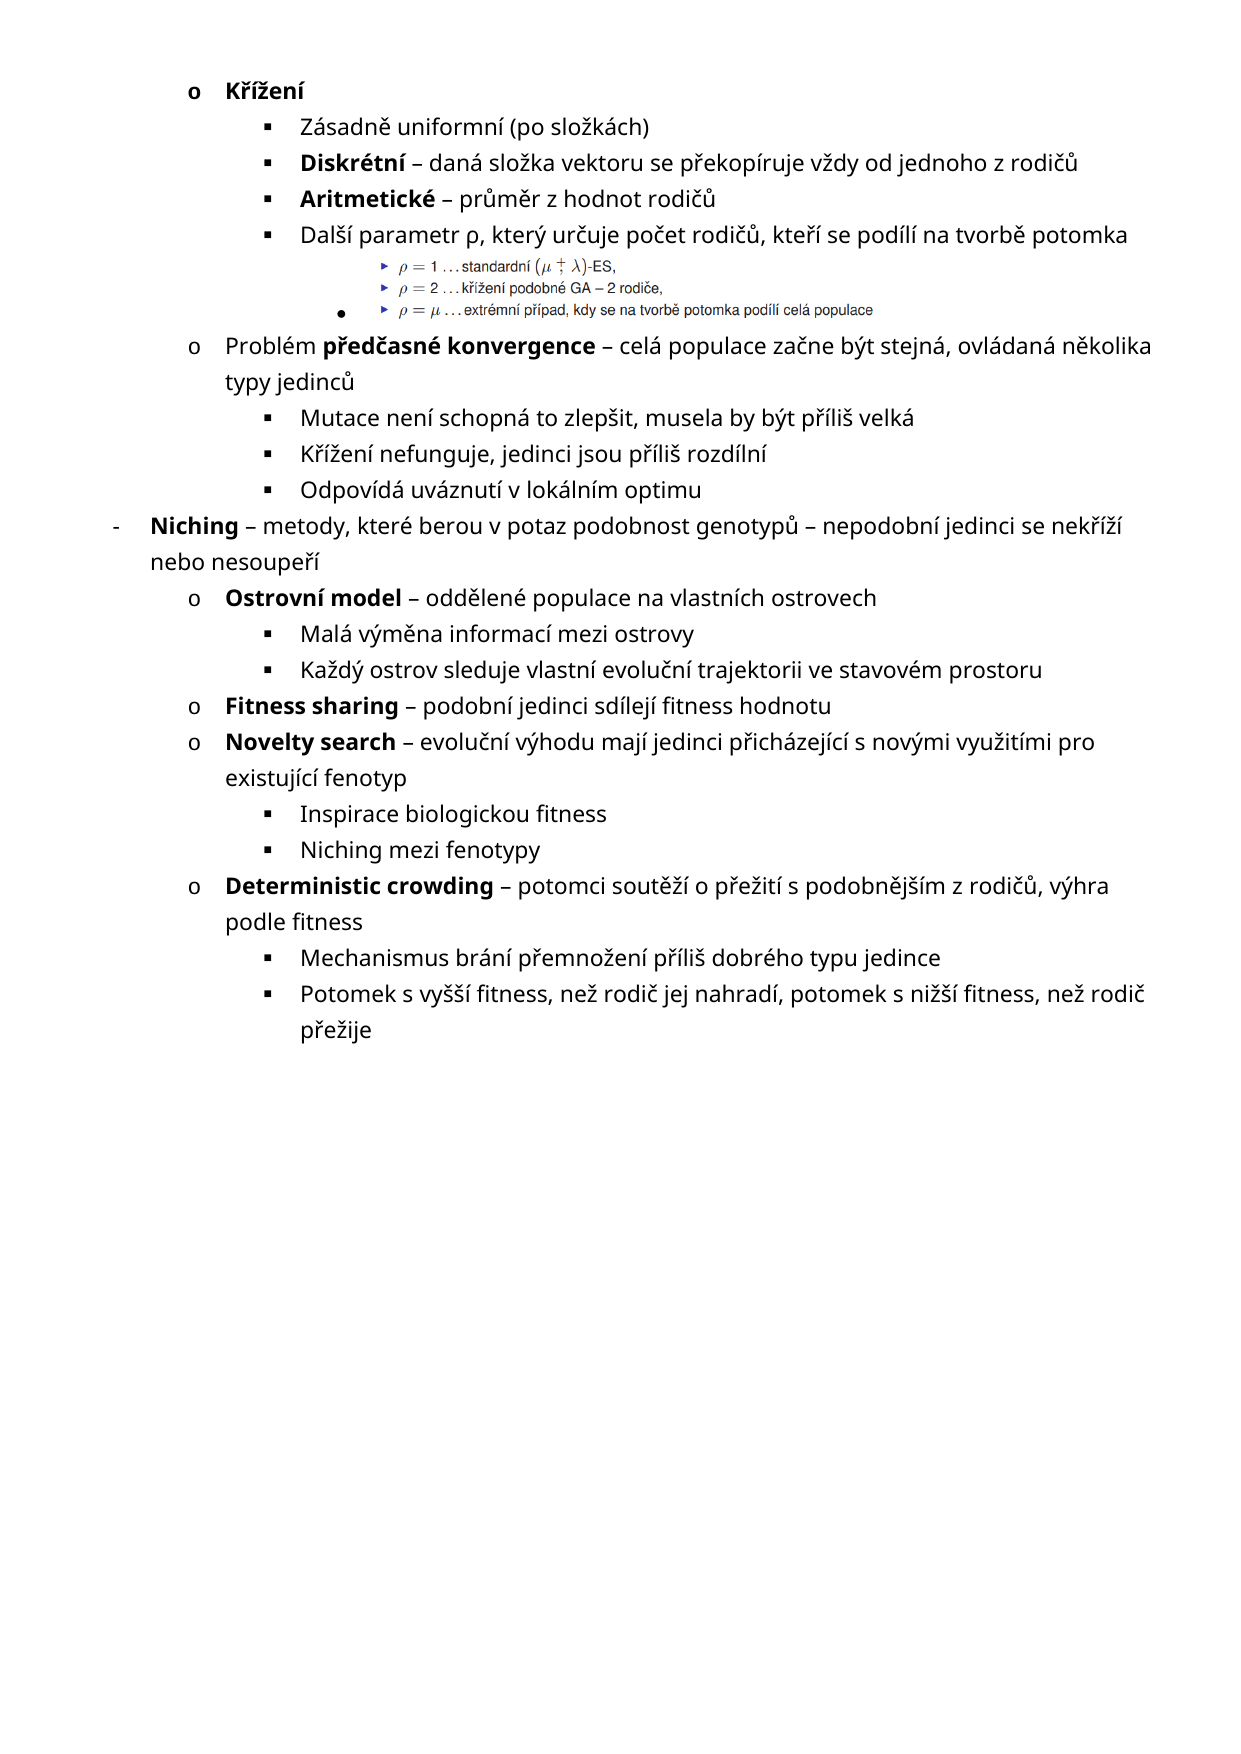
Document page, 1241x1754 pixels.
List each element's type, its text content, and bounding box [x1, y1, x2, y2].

list Ostrovní model – oddělené populace na vlastních ostrovech [187, 582, 1165, 613]
list Křížení nefunguje, jedinci jsou příliš rozdílní [262, 438, 1165, 469]
list Niching mezi fenotypy [262, 834, 1165, 865]
list Fitness sharing – podobní jedinci sdílejí fitness hodnotu [187, 690, 1165, 721]
list Malá výměna informací mezi ostrovy [262, 618, 1165, 649]
list Každý ostrov sleduje vlastní evoluční trajektorii ve stavovém prostoru [262, 654, 1165, 685]
picture [375, 254, 877, 323]
list Inspirace biologickou fitness [262, 798, 1165, 829]
list Problém předčasné konvergence – celá populace začne být stejná, ovládaná několika typy jedinců [187, 330, 1165, 398]
list Potomek s vyšší fitness, než rodič jej nahradí, potomek s nižší fitness, než rodič přežije [262, 978, 1165, 1045]
list Mechanismus brání přemnožení příliš dobrého typu jedince [262, 942, 1165, 973]
list Mutace není schopná to zlepšit, musela by být příliš velká [262, 402, 1165, 433]
list Novelty search – evoluční výhodu mají jedinci přicházející s novými využitími pro existující fenotyp [187, 726, 1165, 793]
list Aritmetické – průměr z hodnot rodičů [262, 183, 1165, 214]
list Diskrétní – daná složka vektoru se překopíruje vždy od jednoho z rodičů [262, 147, 1165, 178]
list Niching – metody, které berou v potaz podobnost genotypů – nepodobní jedinci se nekříží nebo nesoupeří [112, 510, 1165, 577]
list Zásadně uniformní (po složkách) [262, 111, 1165, 142]
list Odpovídá uváznutí v lokálním optimu [262, 474, 1165, 505]
list Deterministic crowding – potomci soutěží o přežití s podobnějším z rodičů, výhra podle fitness [187, 870, 1165, 937]
list Křížení [187, 75, 1165, 106]
list Další parametr ρ, který určuje počet rodičů, kteří se podílí na tvorbě potomka [262, 219, 1165, 250]
